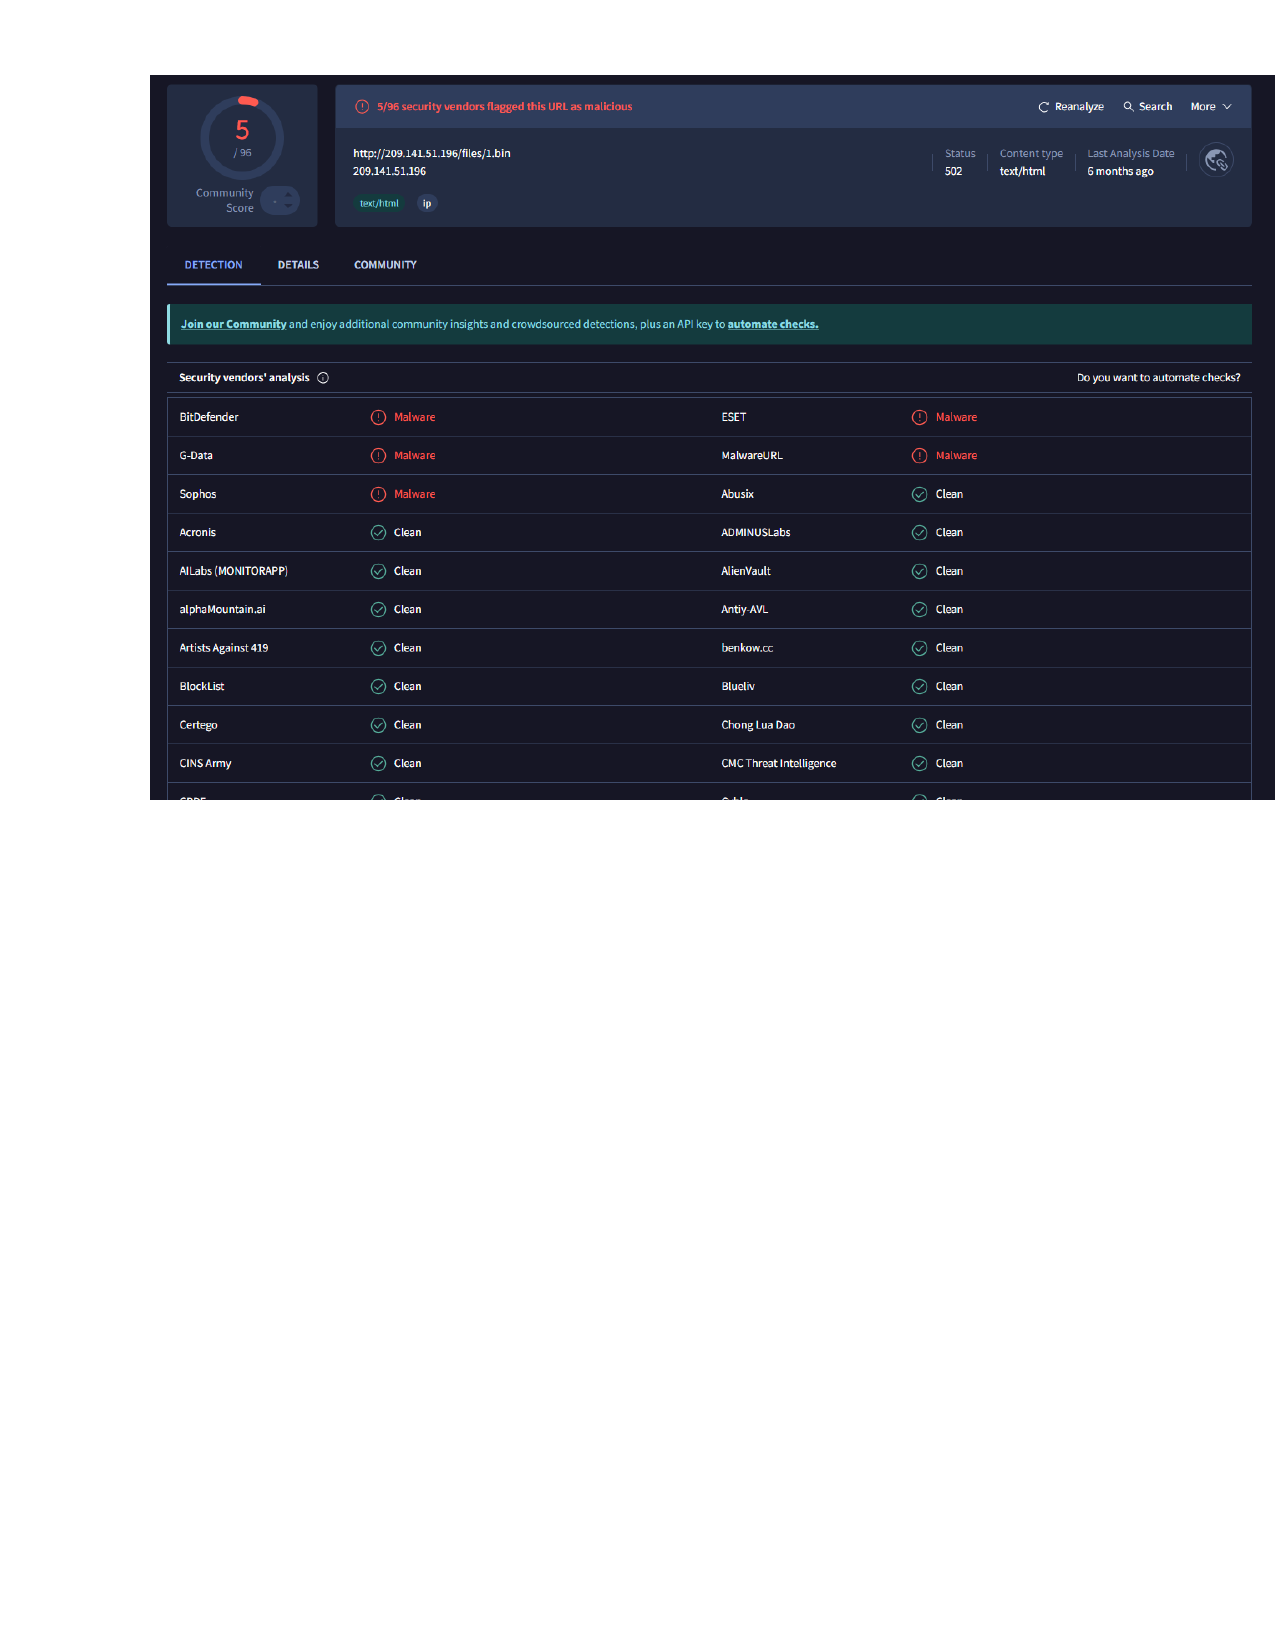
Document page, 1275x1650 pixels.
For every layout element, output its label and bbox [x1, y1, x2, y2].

picture [150, 75, 1275, 800]
